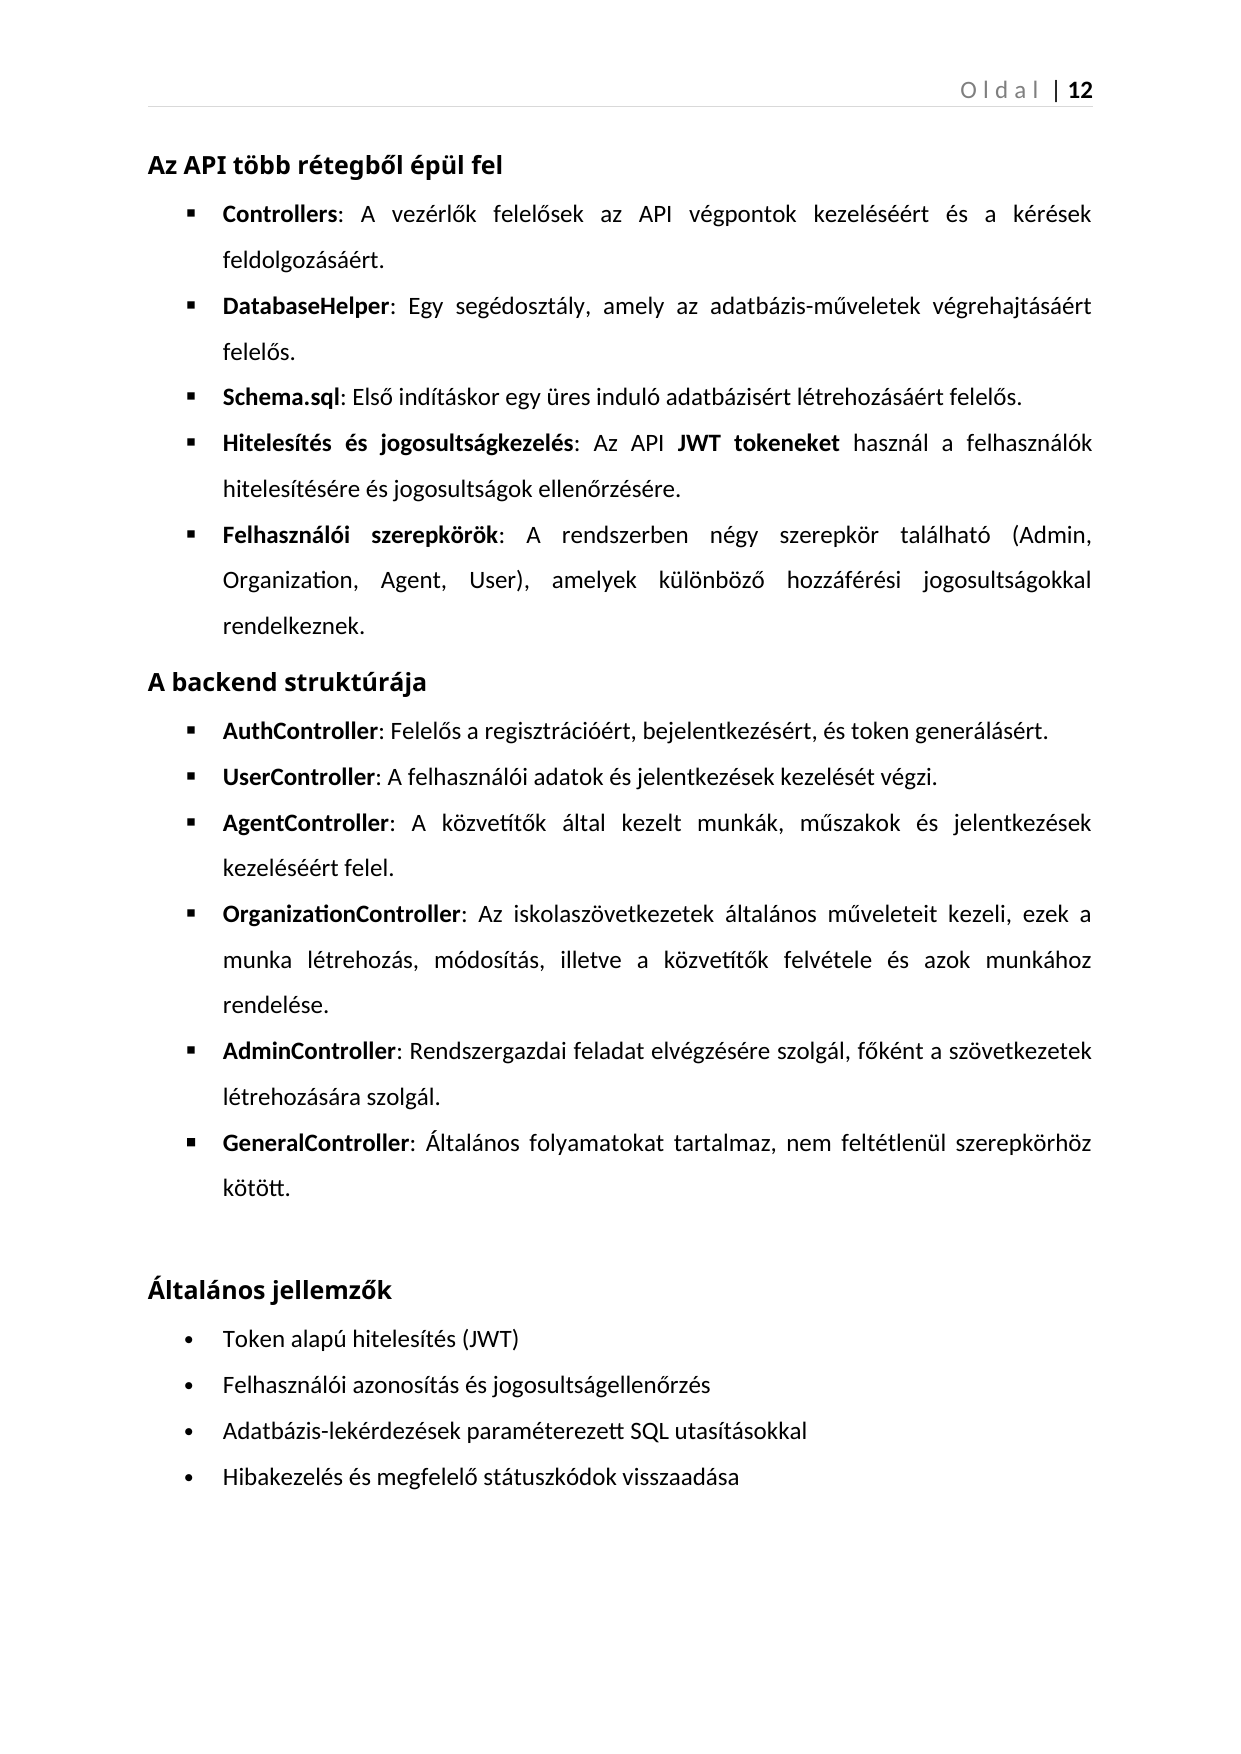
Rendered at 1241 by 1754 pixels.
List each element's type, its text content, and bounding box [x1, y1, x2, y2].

list Adatbázis-lekérdezések paraméterezett SQL utasításokkal [185, 1415, 1093, 1445]
list UserController: A felhasználói adatok és jelentkezések kezelését végzi. [185, 761, 1093, 792]
list Controllers: A vezérlők felelősek az API végpontok kezeléséért és a kérések feldolgozásáért. [185, 199, 1093, 275]
subtitle Általános jellemzők [148, 1272, 1093, 1306]
subtitle Az API több rétegből épül fel [148, 148, 1093, 182]
list OrganizationController: Az iskolaszövetkezetek általános műveleteit kezeli, ezek a munka létrehozás, módosítás, illetve a közvetítők felvétele és azok munkához rendelése. [185, 898, 1093, 1020]
list Hibakezelés és megfelelő státuszkódok visszaadása [185, 1461, 1093, 1491]
list Felhasználói szerepkörök: A rendszerben négy szerepkör található (Admin, Organization, Agent, User), amelyek különböző hozzáférési jogosultságokkal rendelkeznek. [185, 519, 1093, 641]
list Schema.sql: Első indításkor egy üres induló adatbázisért létrehozásáért felelős. [185, 382, 1093, 412]
subtitle A backend struktúrája [148, 664, 1093, 698]
list AdminController: Rendszergazdai feladat elvégzésére szolgál, főként a szövetkezetek létrehozására szolgál. [185, 1035, 1093, 1112]
list Token alapú hitelesítés (JWT) [185, 1323, 1093, 1354]
list DatabaseHelper: Egy segédosztály, amely az adatbázis-műveletek végrehajtásáért felelős. [185, 290, 1093, 366]
list Hitelesítés és jogosultságkezelés: Az API JWT tokeneket használ a felhasználók hitelesítésére és jogosultságok ellenőrzésére. [185, 427, 1093, 503]
list Felhasználói azonosítás és jogosultságellenőrzés [185, 1369, 1093, 1400]
list GeneralController: Általános folyamatokat tartalmaz, nem feltétlenül szerepkörhöz kötött. [185, 1127, 1093, 1203]
list AuthController: Felelős a regisztrációért, bejelentkezésért, és token generálásért. [185, 715, 1093, 746]
list AgentController: A közvetítők által kezelt munkák, műszakok és jelentkezések kezeléséért felel. [185, 807, 1093, 883]
